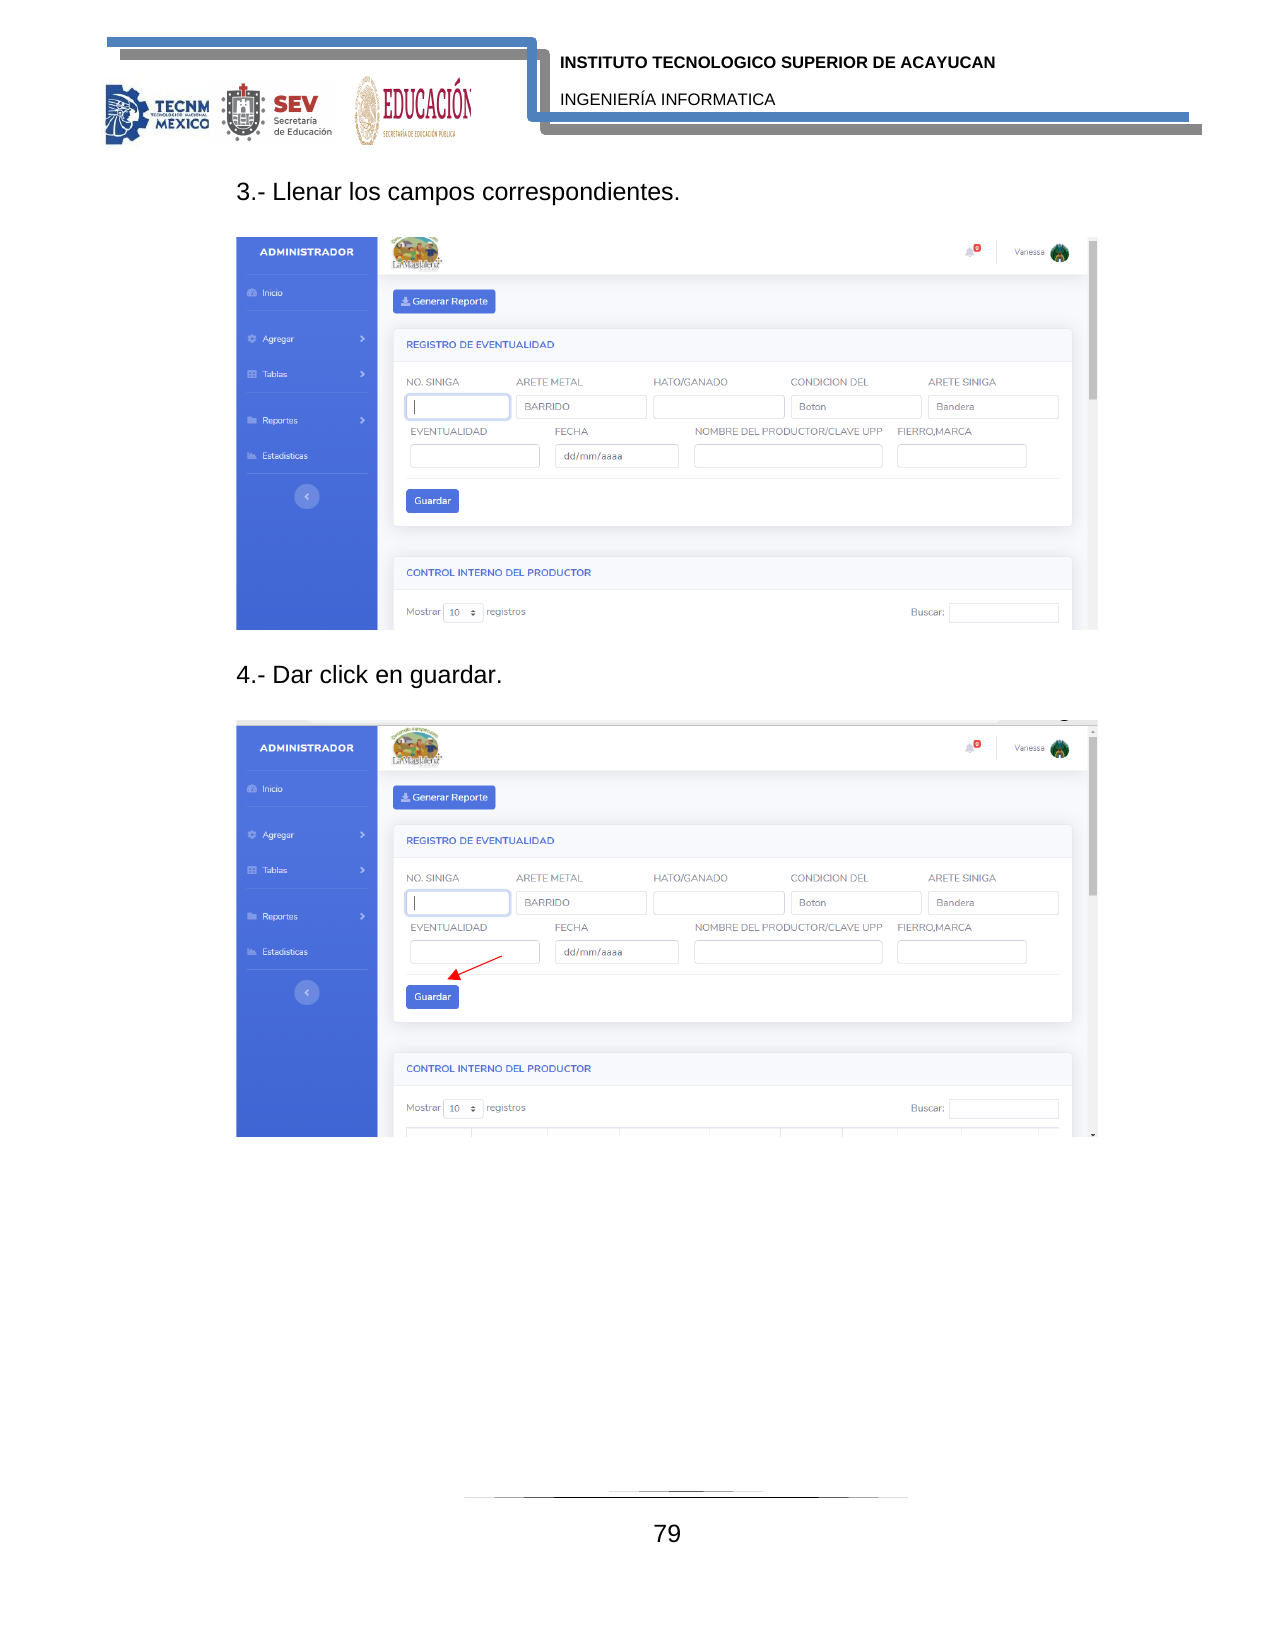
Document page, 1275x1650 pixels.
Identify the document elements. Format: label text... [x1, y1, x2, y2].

picture [355, 76, 471, 145]
text 3.- Llenar los campos correspondientes. [236, 177, 1098, 206]
picture [101, 75, 339, 151]
picture [236, 237, 1098, 630]
text 4.- Dar click en guardar. [236, 660, 1098, 689]
picture [236, 720, 1098, 1137]
